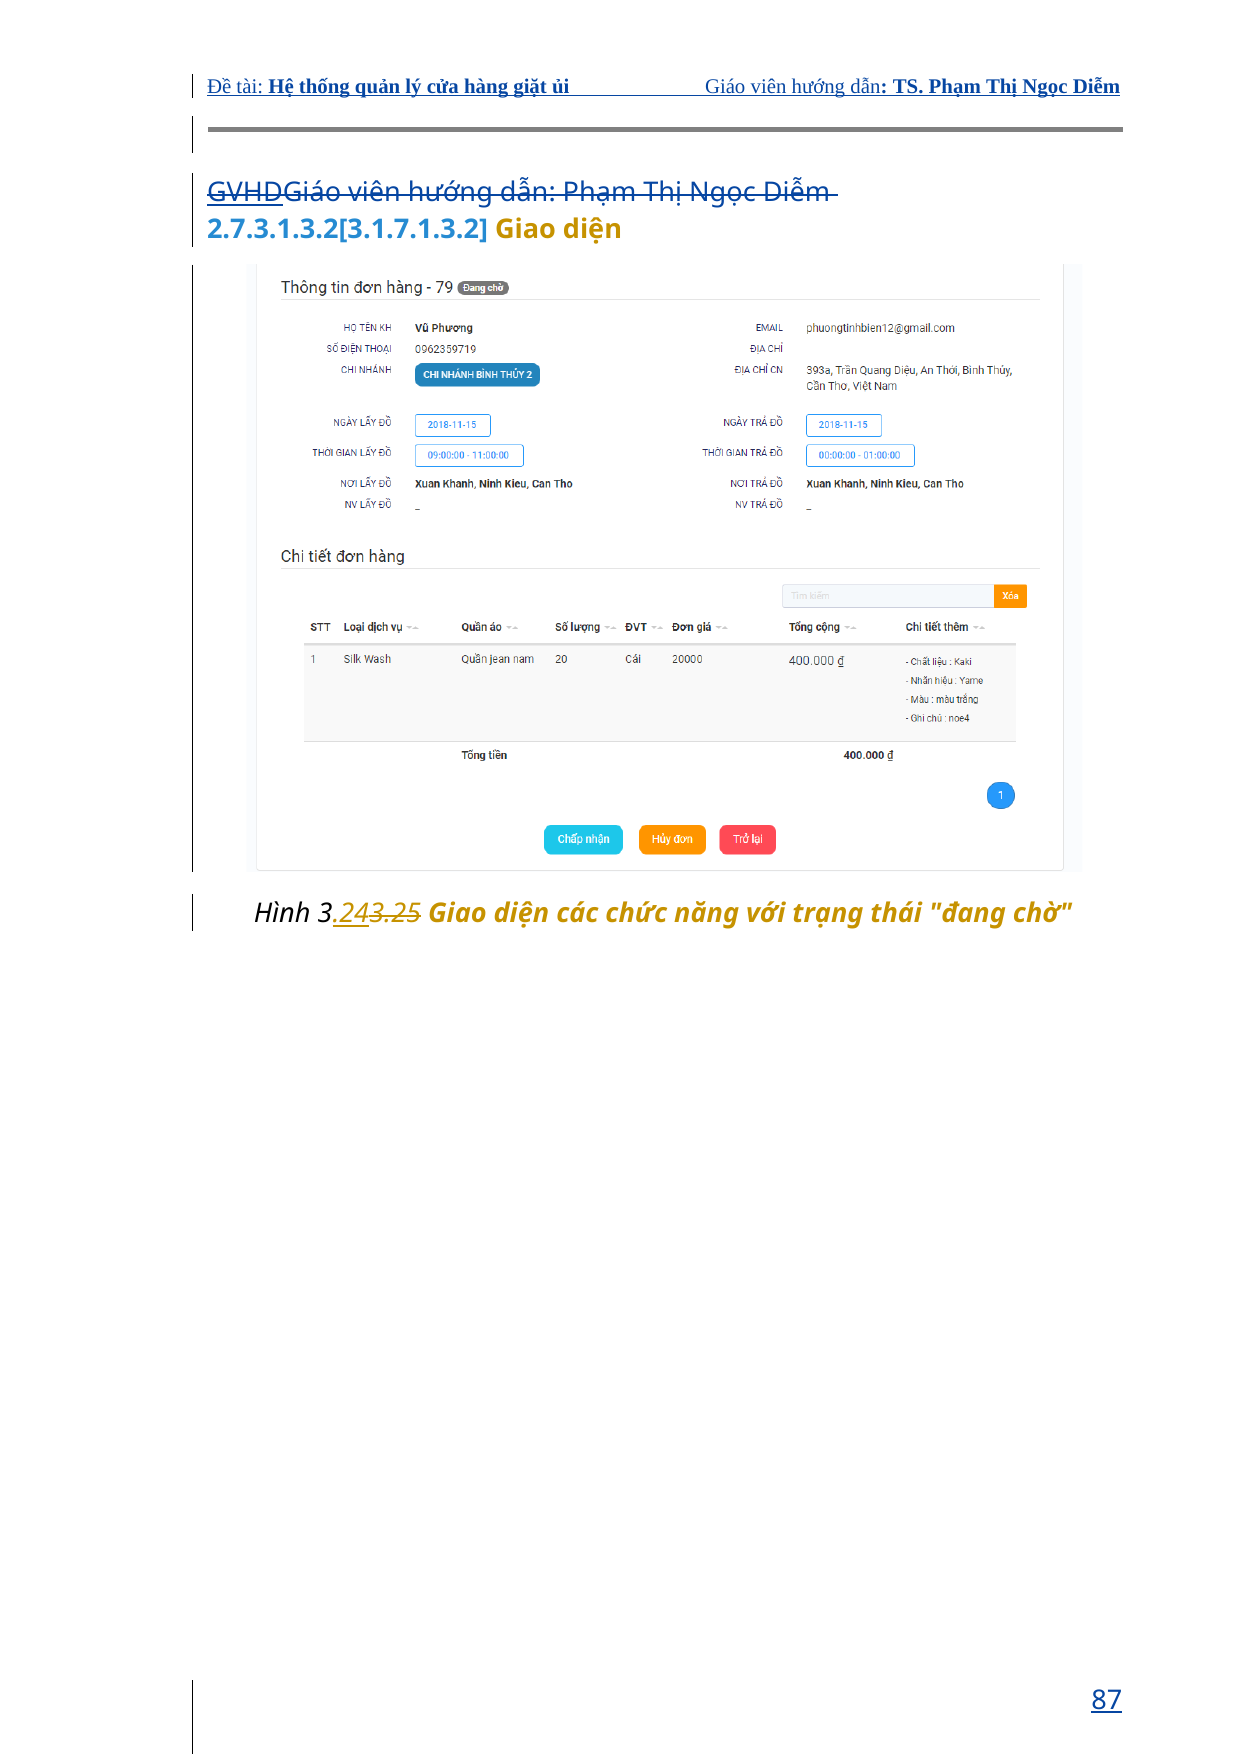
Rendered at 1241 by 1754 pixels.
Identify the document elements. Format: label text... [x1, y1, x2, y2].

subtitle Giao diện [207, 210, 1122, 247]
picture [246, 264, 1083, 872]
text Hình 3 Giao diện các chức năng với trạng thái "đang chờ" [207, 894, 1122, 931]
